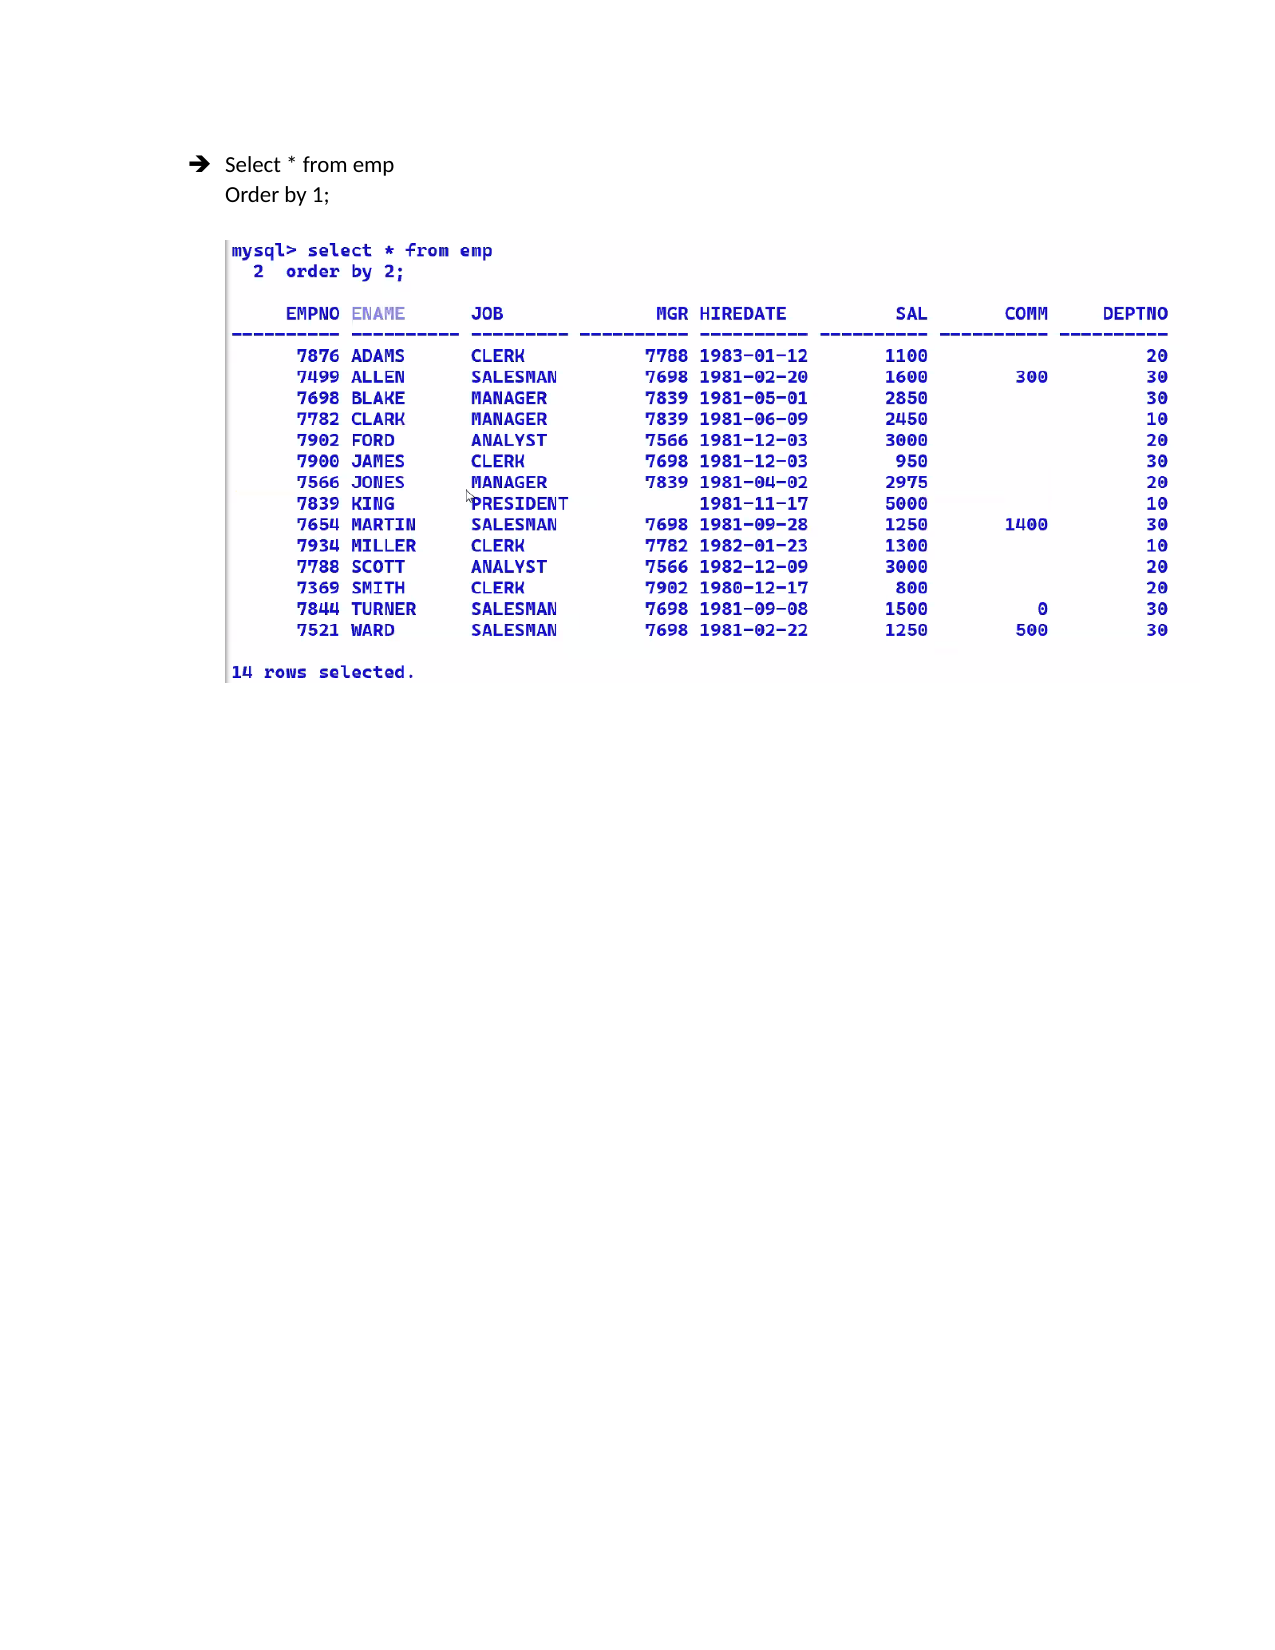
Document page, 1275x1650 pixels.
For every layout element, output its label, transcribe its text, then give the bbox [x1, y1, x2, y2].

picture [225, 240, 1200, 683]
list Select * from emp [187, 150, 1125, 178]
list Order by 1; [225, 180, 1125, 208]
